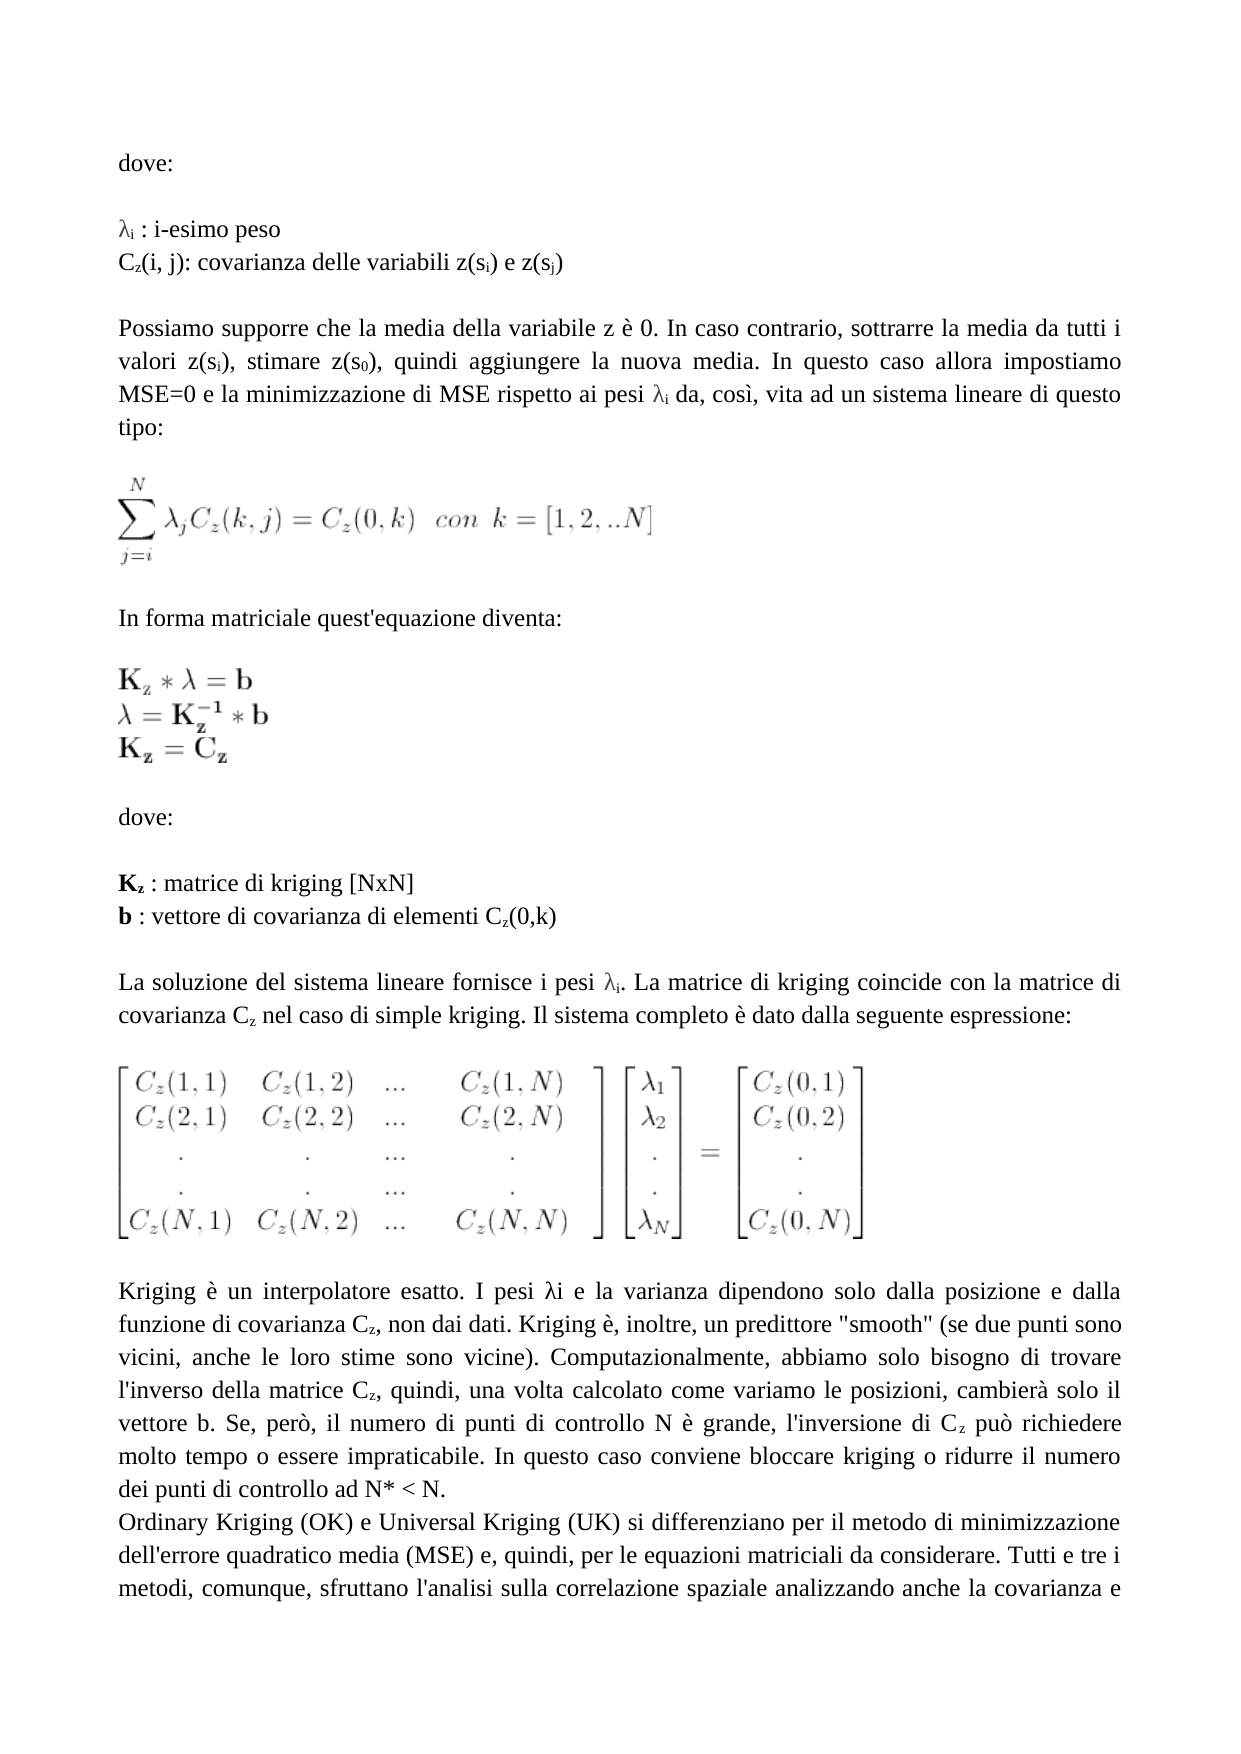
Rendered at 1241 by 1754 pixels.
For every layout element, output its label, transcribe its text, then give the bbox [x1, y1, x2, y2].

list Kriging è un interpolatore esatto. I pesi λi e la varianza dipendono solo dalla posizione e dalla funzione di covarianza Cz, non dai dati. Kriging è, inoltre, un predittore "smooth" (se due punti sono vicini, anche le loro stime sono vicine). Computazionalmente, abbiamo solo bisogno di trovare l'inverso della matrice Cz, quindi, una volta calcolato come variamo le posizioni, cambierà solo il vettore b. Se, però, il numero di punti di controllo N è grande, l'inversione di Cz può richiedere molto tempo o essere impraticabile. In questo caso conviene bloccare kriging o ridurre il numero dei punti di controllo ad N* < N. [118, 1276, 1122, 1503]
list b : vettore di covarianza di elementi Cz(0,k) [118, 901, 1122, 930]
picture [118, 737, 227, 763]
list Kz : matrice di kriging [NxN] [118, 868, 1122, 897]
picture [118, 701, 269, 733]
list λi : i-esimo peso [130, 214, 1122, 242]
picture [118, 668, 253, 695]
picture [118, 477, 652, 566]
list In forma matriciale quest'equazione diventa: [118, 603, 1122, 632]
list Cz(i, j): covarianza delle variabili z(si) e z(sj) [118, 247, 1122, 275]
list dove: [118, 148, 1122, 176]
list Possiamo supporre che la media della variabile z è 0. In caso contrario, sottrarre la media da tutti i valori z(si), stimare z(s0), quindi aggiungere la nuova media. In questo caso allora impostiamo MSE=0 e la minimizzazione di MSE rispetto ai pesi λi da, così, vita ad un sistema lineare di questo tipo: [118, 313, 1122, 441]
picture [118, 1066, 864, 1239]
list dove: [118, 802, 1122, 831]
list La soluzione del sistema lineare fornisce i pesi λi. La matrice di kriging coincide con la matrice di covarianza Cz nel caso di simple kriging. Il sistema completo è dato dalla seguente espressione: [118, 967, 1122, 1029]
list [118, 1507, 1122, 1602]
